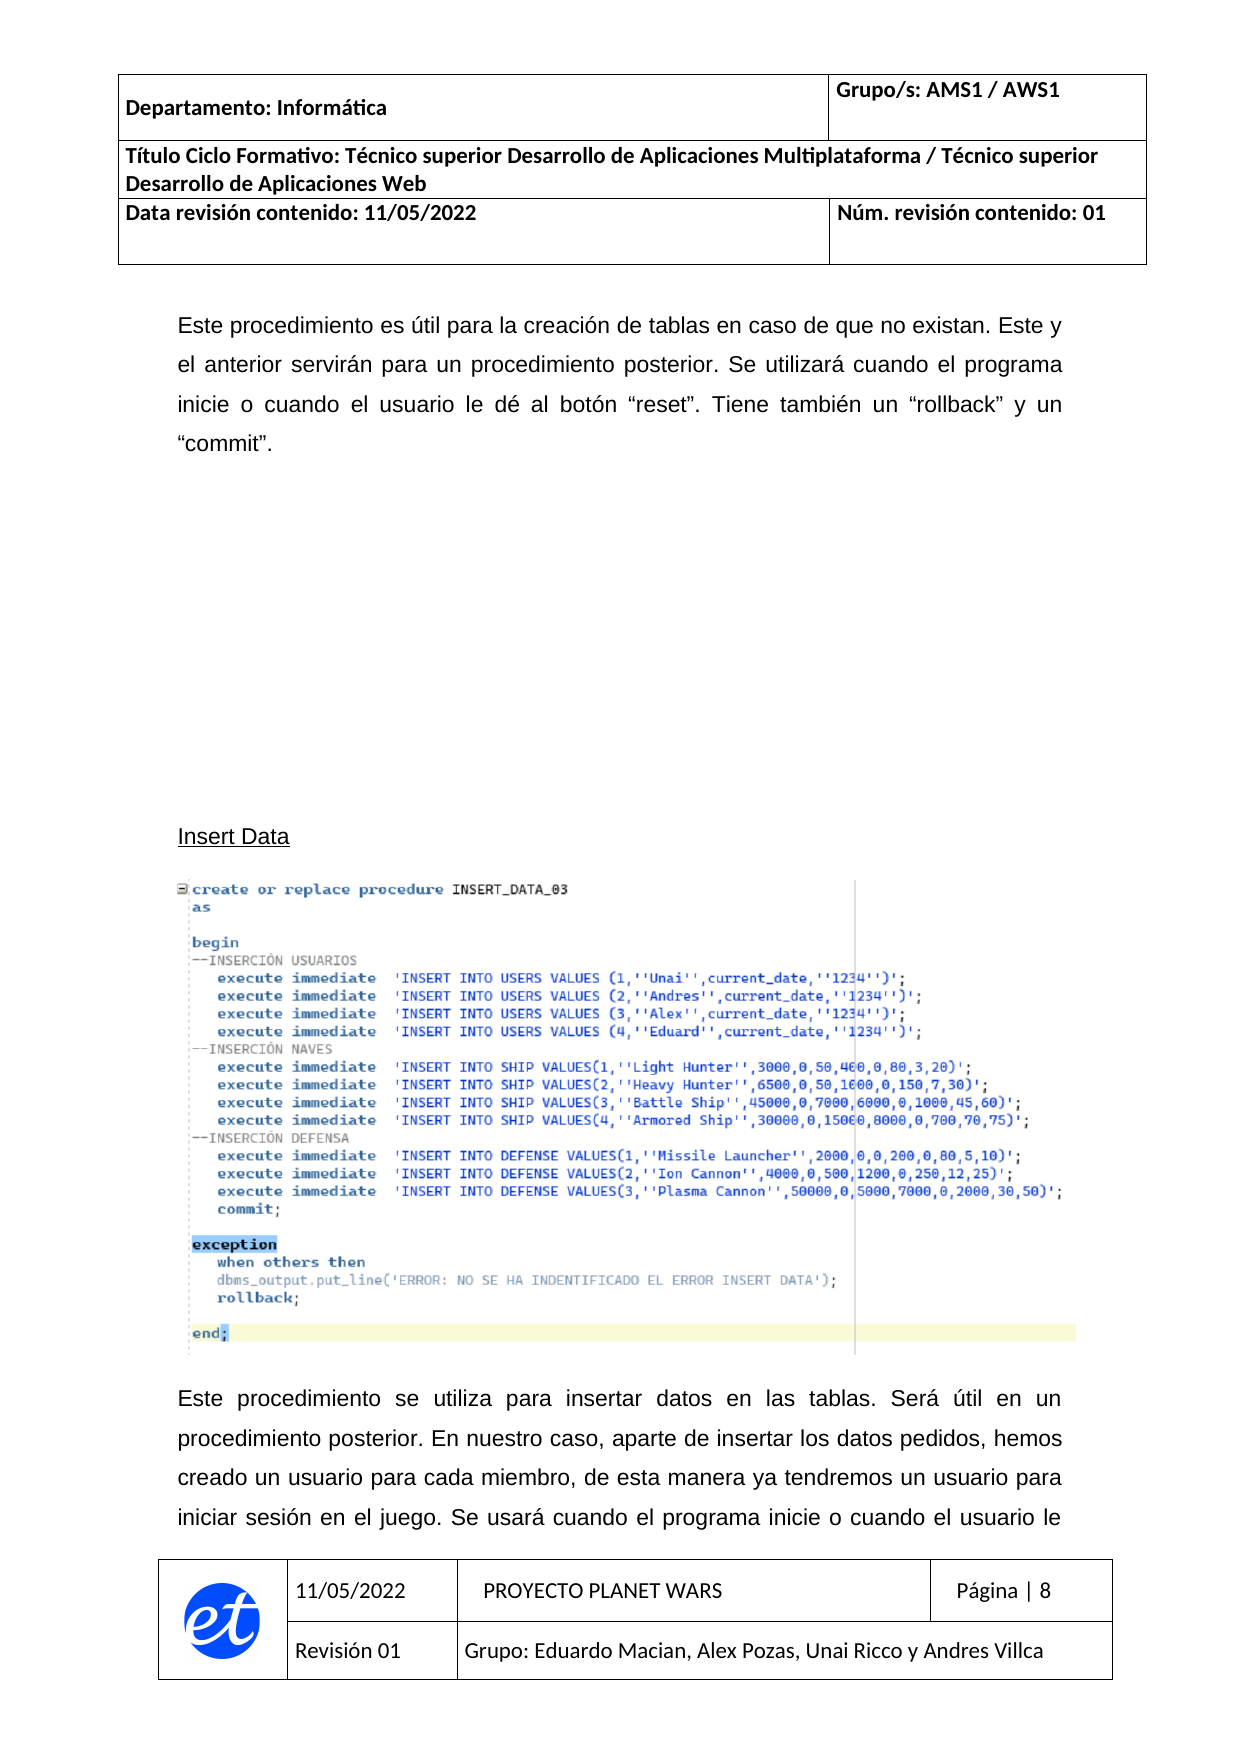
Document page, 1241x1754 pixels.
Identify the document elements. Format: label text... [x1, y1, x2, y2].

picture [184, 1583, 260, 1659]
picture [177, 879, 1077, 1355]
text Insert Data [177, 823, 1063, 849]
text Este procedimiento es útil para la creación de tablas en caso de que no existan. Este y el anterior servirán para un procedimiento posterior. Se utilizará cuando el programa inicie o cuando el usuario le dé al botón “reset”. Tiene también un “rollback” y un “commit”. [177, 312, 1063, 457]
